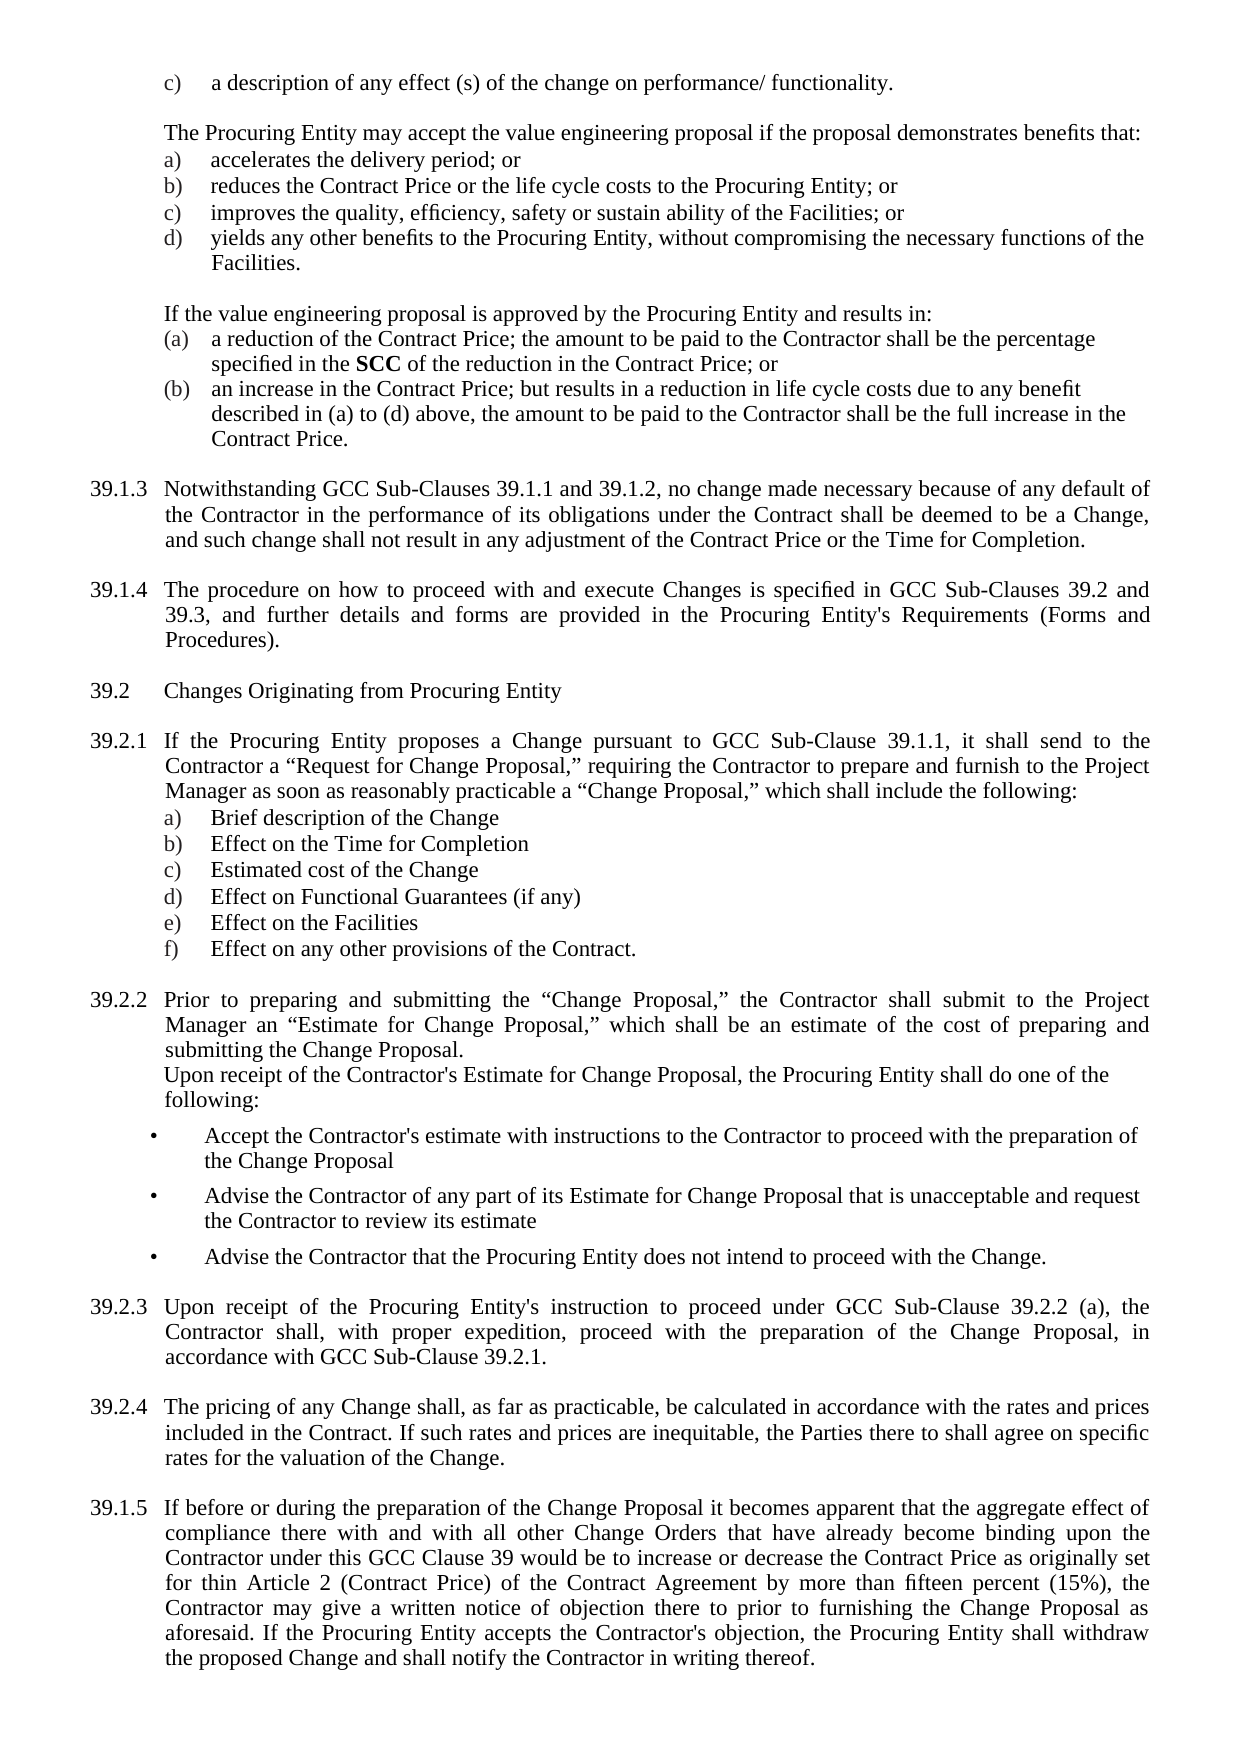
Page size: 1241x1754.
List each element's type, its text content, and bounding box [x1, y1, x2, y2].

list reduces the Contract Price or the life cycle costs to the Procuring Entity; or [163, 172, 1186, 198]
text If the value engineering proposal is approved by the Procuring Entity and results in: [163, 300, 1186, 326]
list Advise the Contractor of any part of its Estimate for Change Proposal that is unacceptable and request the Contractor to review its estimate [149, 1183, 1152, 1233]
text 39.2 Changes Originating from Procuring Entity [90, 677, 1186, 703]
list improves the quality, efﬁciency, safety or sustain ability of the Facilities; or [163, 198, 1186, 225]
list Effect on any other provisions of the Contract. [163, 936, 1186, 962]
list an increase in the Contract Price; but results in a reduction in life cycle costs due to any beneﬁt described in (a) to (d) above, the amount to be paid to the Contractor shall be the full increase in the Contract Price. [163, 376, 1152, 451]
text 39.2.2 Prior to preparing and submitting the “Change Proposal,” the Contractor shall submit to the Project Manager an “Estimate for Change Proposal,” which shall be an estimate of the cost of preparing and submitting the Change Proposal. [90, 987, 1152, 1062]
list Accept the Contractor's estimate with instructions to the Contractor to proceed with the preparation of the Change Proposal [149, 1123, 1152, 1173]
text 39.1.3 Notwithstanding GCC Sub-Clauses 39.1.1 and 39.1.2, no change made necessary because of any default of the Contractor in the performance of its obligations under the Contract shall be deemed to be a Change, and such change shall not result in any adjustment of the Contract Price or the Time for Completion. [90, 477, 1152, 552]
list a reduction of the Contract Price; the amount to be paid to the Contractor shall be the percentage speciﬁed in the SCC of the reduction in the Contract Price; or [163, 326, 1152, 376]
list Effect on the Time for Completion [163, 830, 1186, 856]
text 39.1.4 The procedure on how to proceed with and execute Changes is speciﬁed in GCC Sub-Clauses 39.2 and 39.3, and further details and forms are provided in the Procuring Entity's Requirements (Forms and Procedures). [90, 577, 1152, 652]
list Effect on Functional Guarantees (if any) [163, 883, 1186, 909]
list Effect on the Facilities [163, 909, 1186, 936]
text 39.2.1 If the Procuring Entity proposes a Change pursuant to GCC Sub-Clause 39.1.1, it shall send to the Contractor a “Request for Change Proposal,” requiring the Contractor to prepare and furnish to the Project Manager as soon as reasonably practicable a “Change Proposal,” which shall include the following: [90, 728, 1152, 804]
text The Procuring Entity may accept the value engineering proposal if the proposal demonstrates beneﬁts that: [163, 119, 1186, 146]
text 39.2.3 Upon receipt of the Procuring Entity's instruction to proceed under GCC Sub-Clause 39.2.2 (a), the Contractor shall, with proper expedition, proceed with the preparation of the Change Proposal, in accordance with GCC Sub-Clause 39.2.1. [90, 1294, 1152, 1370]
list a description of any effect (s) of the change on performance/ functionality. [163, 69, 1186, 95]
list yields any other beneﬁts to the Procuring Entity, without compromising the necessary functions of the Facilities. [163, 225, 1152, 275]
list Advise the Contractor that the Procuring Entity does not intend to proceed with the Change. [149, 1243, 1186, 1269]
list Estimated cost of the Change [163, 856, 1186, 883]
text 39.1.5 If before or during the preparation of the Change Proposal it becomes apparent that the aggregate effect of compliance there with and with all other Change Orders that have already become binding upon the Contractor under this GCC Clause 39 would be to increase or decrease the Contract Price as originally set for thin Article 2 (Contract Price) of the Contract Agreement by more than ﬁfteen percent (15%), the Contractor may give a written notice of objection there to prior to furnishing the Change Proposal as aforesaid. If the Procuring Entity accepts the Contractor's objection, the Procuring Entity shall withdraw the proposed Change and shall notify the Contractor in writing thereof. [90, 1495, 1152, 1671]
list accelerates the delivery period; or [163, 146, 1186, 172]
text Upon receipt of the Contractor's Estimate for Change Proposal, the Procuring Entity shall do one of the following: [163, 1063, 1186, 1113]
list Brief description of the Change [164, 804, 1186, 830]
text 39.2.4 The pricing of any Change shall, as far as practicable, be calculated in accordance with the rates and prices included in the Contract. If such rates and prices are inequitable, the Parties there to shall agree on speciﬁc rates for the valuation of the Change. [90, 1395, 1152, 1470]
